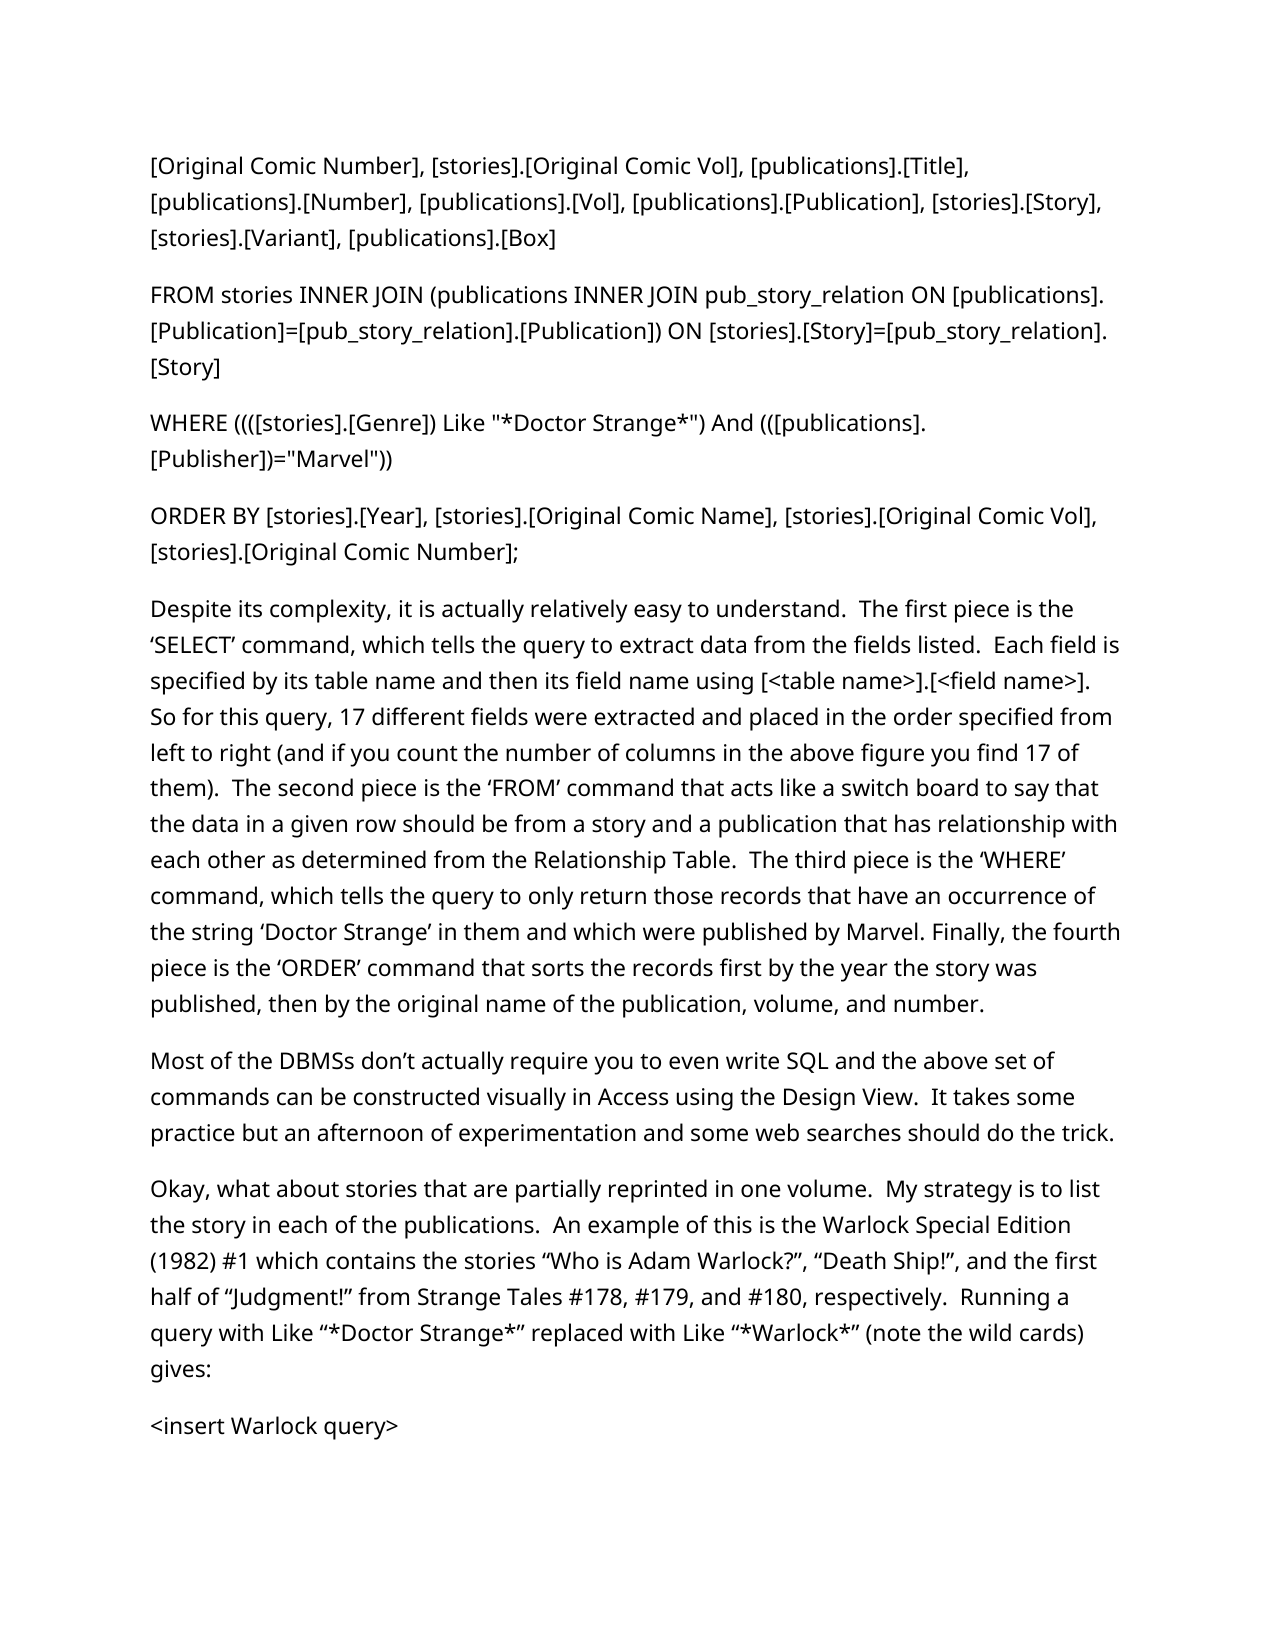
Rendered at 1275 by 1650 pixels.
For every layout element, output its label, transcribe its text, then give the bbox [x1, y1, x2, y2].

text ORDER BY [stories].[Year], [stories].[Original Comic Name], [stories].[Original Comic Vol], [stories].[Original Comic Number]; [150, 500, 1125, 567]
text FROM stories INNER JOIN (publications INNER JOIN pub_story_relation ON [publications].[Publication]=[pub_story_relation].[Publication]) ON [stories].[Story]=[pub_story_relation].[Story] [150, 279, 1125, 382]
text WHERE ((([stories].[Genre]) Like "*Doctor Strange*") And (([publications].[Publisher])="Marvel")) [150, 407, 1125, 474]
text <insert Warlock query> [150, 1410, 1125, 1441]
text Despite its complexity, it is actually relatively easy to understand. The first piece is the ‘SELECT’ command, which tells the query to extract data from the fields listed. Each field is specified by its table name and then its field name using [<table name>].[<field name>]. So for this query, 17 different fields were extracted and placed in the order specified from left to right (and if you count the number of columns in the above figure you find 17 of them). The second piece is the ‘FROM’ command that acts like a switch board to say that the data in a given row should be from a story and a publication that has relationship with each other as determined from the Relationship Table. The third piece is the ‘WHERE’ command, which tells the query to only return those records that have an occurrence of the string ‘Doctor Strange’ in them and which were published by Marvel. Finally, the fourth piece is the ‘ORDER’ command that sorts the records first by the year the story was published, then by the original name of the publication, volume, and number. [150, 593, 1125, 1019]
text Most of the DBMSs don’t actually require you to even write SQL and the above set of commands can be constructed visually in Access using the Design View. It takes some practice but an afternoon of experimentation and some web searches should do the trick. [150, 1045, 1125, 1148]
text Okay, what about stories that are partially reprinted in one volume. My strategy is to list the story in each of the publications. An example of this is the Warlock Special Edition (1982) #1 which contains the stories “Who is Adam Warlock?”, “Death Ship!”, and the first half of “Judgment!” from Strange Tales #178, #179, and #180, respectively. Running a query with Like “*Doctor Strange*” replaced with Like “*Warlock*” (note the wild cards) gives: [150, 1173, 1125, 1384]
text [150, 150, 1125, 253]
